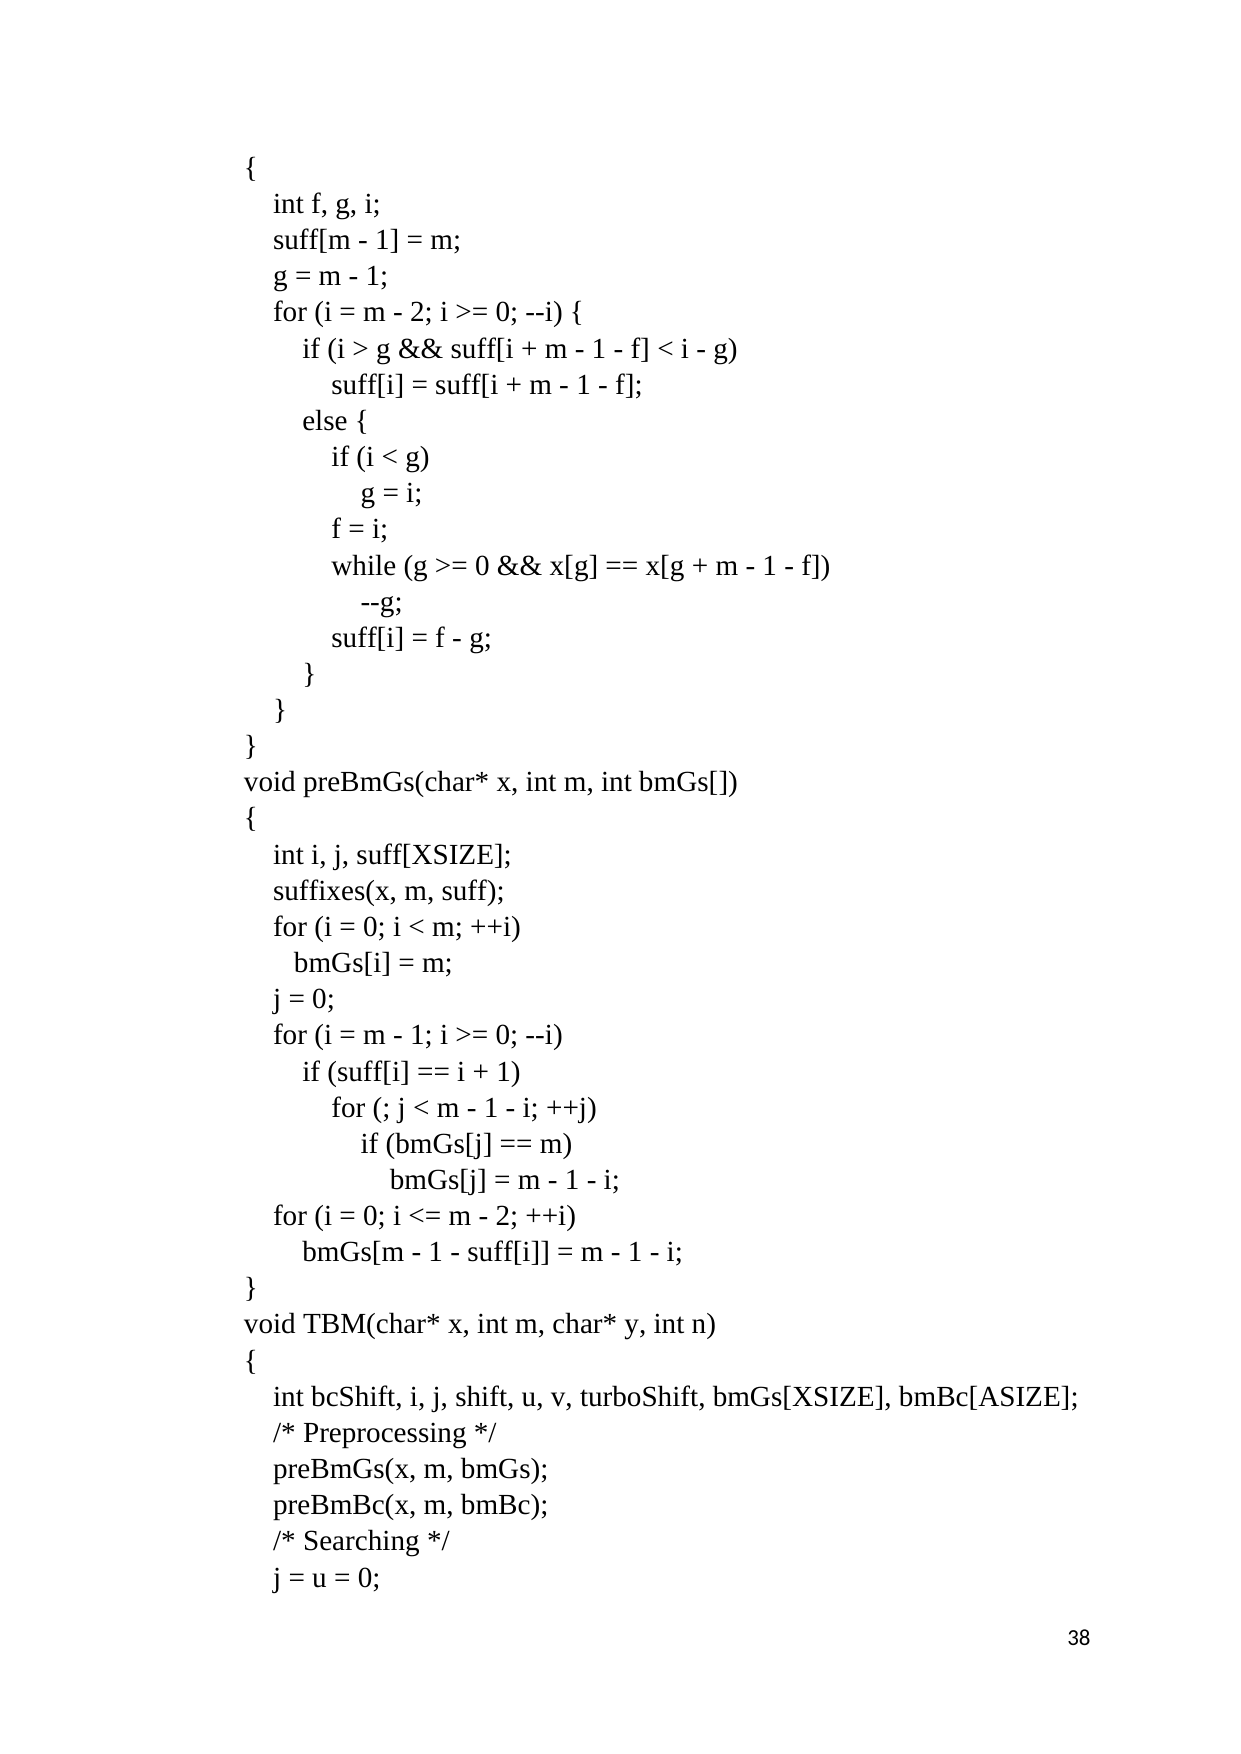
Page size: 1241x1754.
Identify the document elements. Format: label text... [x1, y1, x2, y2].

list bmGs[m - 1 - suff[i]] = m - 1 - i; [244, 1234, 1090, 1268]
list void TBM(char* x, int m, char* y, int n) [244, 1307, 1090, 1340]
list void preBmGs(char* x, int m, int bmGs[]) [244, 764, 1090, 798]
list for (; j < m - 1 - i; ++j) [244, 1090, 1090, 1123]
list /* Searching */ [244, 1523, 1090, 1557]
list } [244, 728, 1090, 762]
list int f, g, i; [244, 186, 1090, 220]
list for (i = 0; i < m; ++i) [244, 909, 1090, 943]
list /* Preprocessing */ [244, 1415, 1090, 1449]
list suff[i] = suff[i + m - 1 - f]; [244, 367, 1090, 400]
list } [244, 656, 1090, 689]
list if (i > g && suff[i + m - 1 - f] < i - g) [244, 331, 1090, 364]
list if (i < g) [244, 439, 1090, 473]
list j = 0; [244, 981, 1090, 1015]
list g = m - 1; [244, 258, 1090, 292]
list { [244, 1343, 1090, 1376]
list suff[m - 1] = m; [244, 222, 1090, 256]
list bmGs[j] = m - 1 - i; [244, 1162, 1090, 1196]
list preBmGs(x, m, bmGs); [244, 1451, 1090, 1485]
list if (bmGs[j] == m) [244, 1126, 1090, 1159]
list g = i; [244, 475, 1090, 509]
list for (i = m - 2; i >= 0; --i) { [244, 294, 1090, 328]
list if (suff[i] == i + 1) [244, 1054, 1090, 1087]
list int bcShift, i, j, shift, u, v, turboShift, bmGs[XSIZE], bmBc[ASIZE]; [244, 1379, 1090, 1412]
list while (g >= 0 && x[g] == x[g + m - 1 - f]) [244, 548, 1090, 581]
list for (i = 0; i <= m - 2; ++i) [244, 1198, 1090, 1232]
list preBmBc(x, m, bmBc); [244, 1487, 1090, 1521]
list suff[i] = f - g; [244, 620, 1090, 653]
list f = i; [244, 511, 1090, 545]
list { [244, 150, 1090, 183]
list for (i = m - 1; i >= 0; --i) [244, 1017, 1090, 1051]
list --g; [244, 584, 1090, 617]
list } [244, 1271, 1090, 1304]
list } [244, 692, 1090, 726]
list suffixes(x, m, suff); [244, 873, 1090, 906]
list j = u = 0; [244, 1560, 1090, 1593]
list int i, j, suff[XSIZE]; [244, 837, 1090, 870]
list bmGs[i] = m; [244, 945, 1090, 979]
list else { [244, 403, 1090, 437]
list { [244, 801, 1090, 834]
